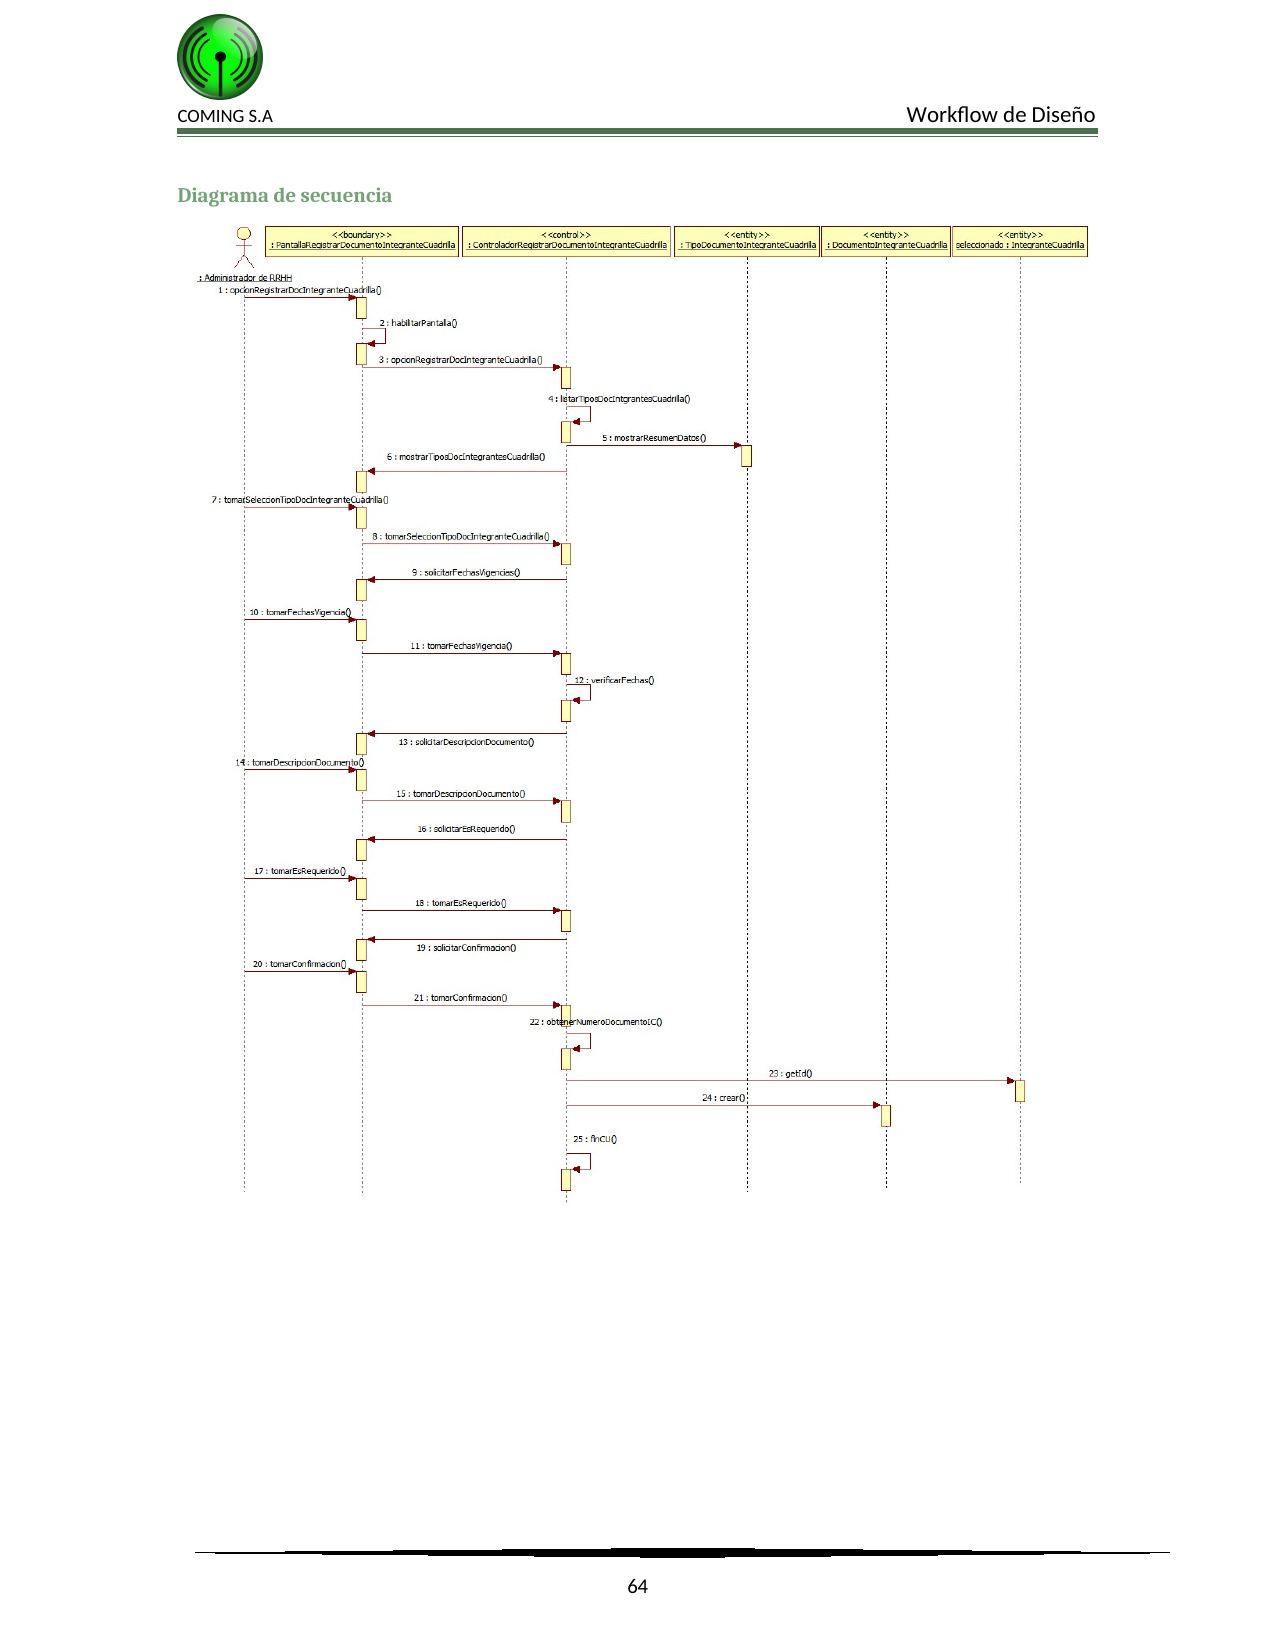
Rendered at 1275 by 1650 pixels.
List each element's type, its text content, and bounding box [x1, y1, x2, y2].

picture [177, 14, 263, 100]
subtitle Diagrama de secuencia [177, 183, 1098, 207]
picture [177, 210, 1103, 1220]
